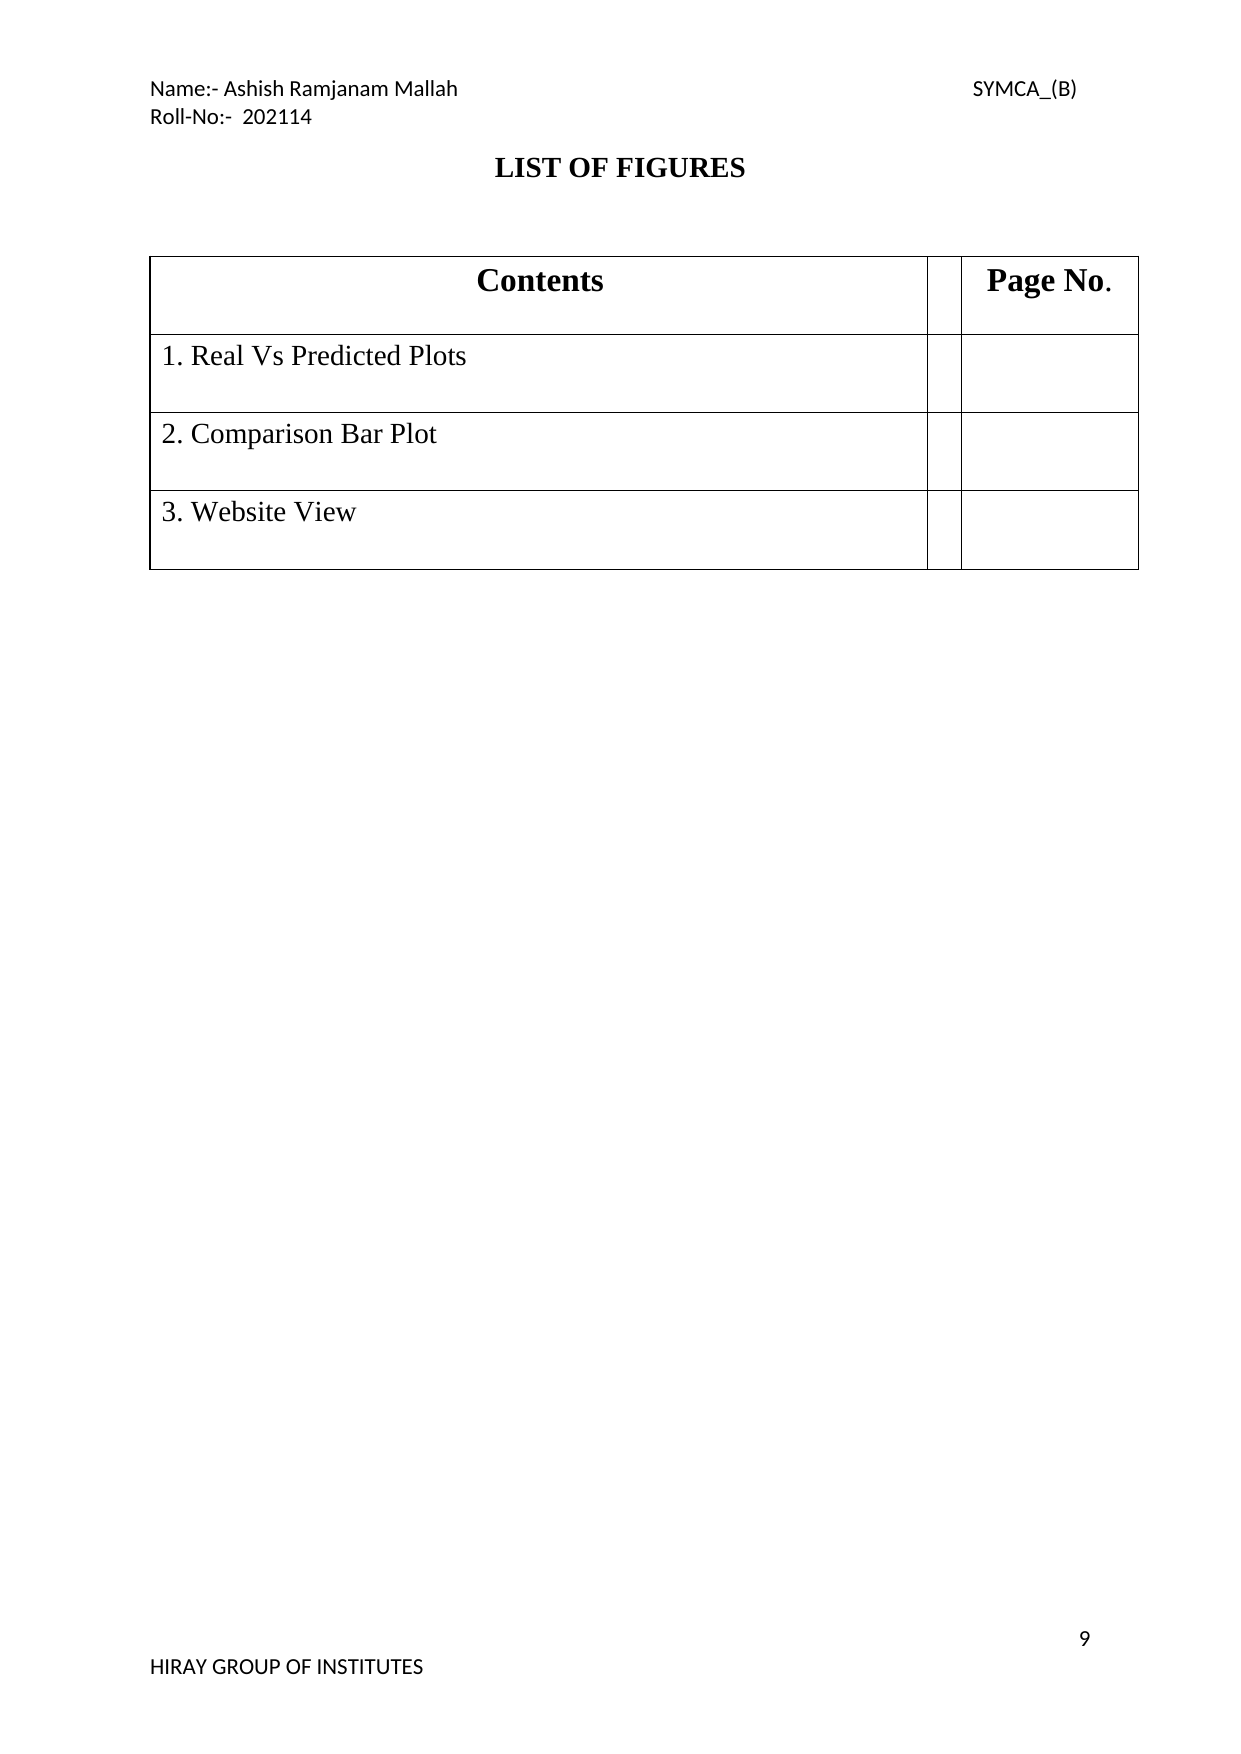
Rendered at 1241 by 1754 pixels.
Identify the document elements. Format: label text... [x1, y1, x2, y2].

table_header [928, 257, 961, 334]
table_cell [962, 413, 1138, 490]
table_cell [962, 491, 1138, 568]
table_cell [928, 413, 961, 490]
table_cell [928, 491, 961, 568]
table_cell 3. Website View [151, 491, 927, 568]
table_header Page No. [962, 257, 1138, 334]
table_header Contents [151, 257, 927, 334]
table_cell 1. Real Vs Predicted Plots [151, 335, 927, 412]
text LIST OF FIGURES [150, 150, 1090, 183]
table_cell 2. Comparison Bar Plot [151, 413, 927, 490]
table_cell [928, 335, 961, 412]
table_cell [962, 335, 1138, 412]
